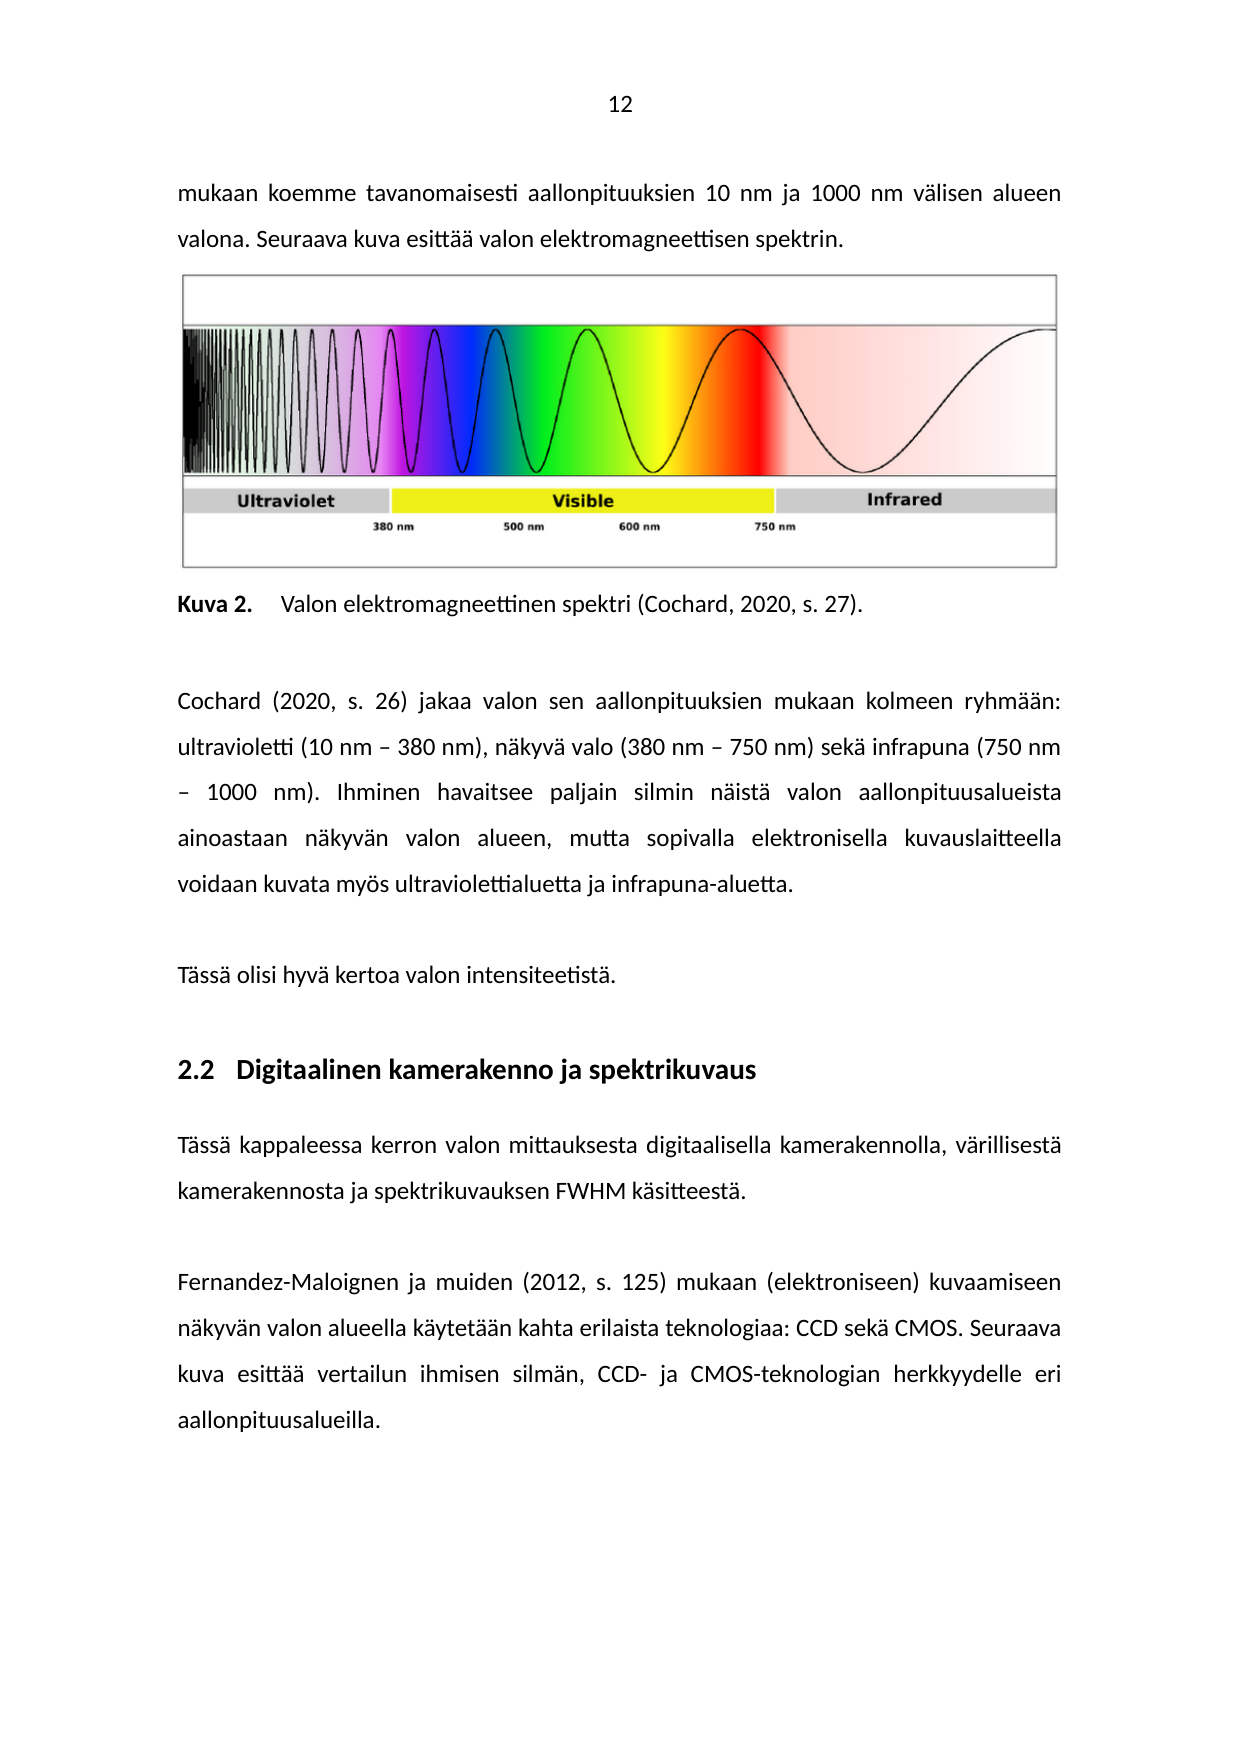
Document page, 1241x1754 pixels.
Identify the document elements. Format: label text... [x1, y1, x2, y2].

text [177, 177, 1063, 253]
text Fernandez-Maloignen ja muiden (2012, s. 125) mukaan (elektroniseen) kuvaamiseen näkyvän valon alueella käytetään kahta erilaista teknologiaa: CCD sekä CMOS. Seuraava kuva esittää vertailun ihmisen silmän, CCD- ja CMOS-teknologian herkkyydelle eri aallonpituusalueilla. [177, 1267, 1063, 1434]
text Cochard (2020, s. 26) jakaa valon sen aallonpituuksien mukaan kolmeen ryhmään: ultravioletti (10 nm – 380 nm), näkyvä valo (380 nm – 750 nm) sekä infrapuna (750 nm – 1000 nm). Ihminen havaitsee paljain silmin näistä valon aallonpituusalueista ainoastaan näkyvän valon alueen, mutta sopivalla elektronisella kuvauslaitteella voidaan kuvata myös ultraviolettialuetta ja infrapuna-aluetta. [177, 685, 1063, 898]
text Tässä kappaleessa kerron valon mittauksesta digitaalisella kamerakennolla, värillisestä kamerakennosta ja spektrikuvauksen FWHM käsitteestä. [177, 1129, 1063, 1206]
picture [177, 268, 1063, 576]
text Tässä olisi hyvä kertoa valon intensiteetistä. [177, 959, 1063, 990]
text Kuva 2. Valon elektromagneettinen spektri (Cochard, 2020, s. 27). [177, 588, 1063, 618]
subtitle Digitaalinen kamerakenno ja spektrikuvaus [177, 1051, 1063, 1087]
